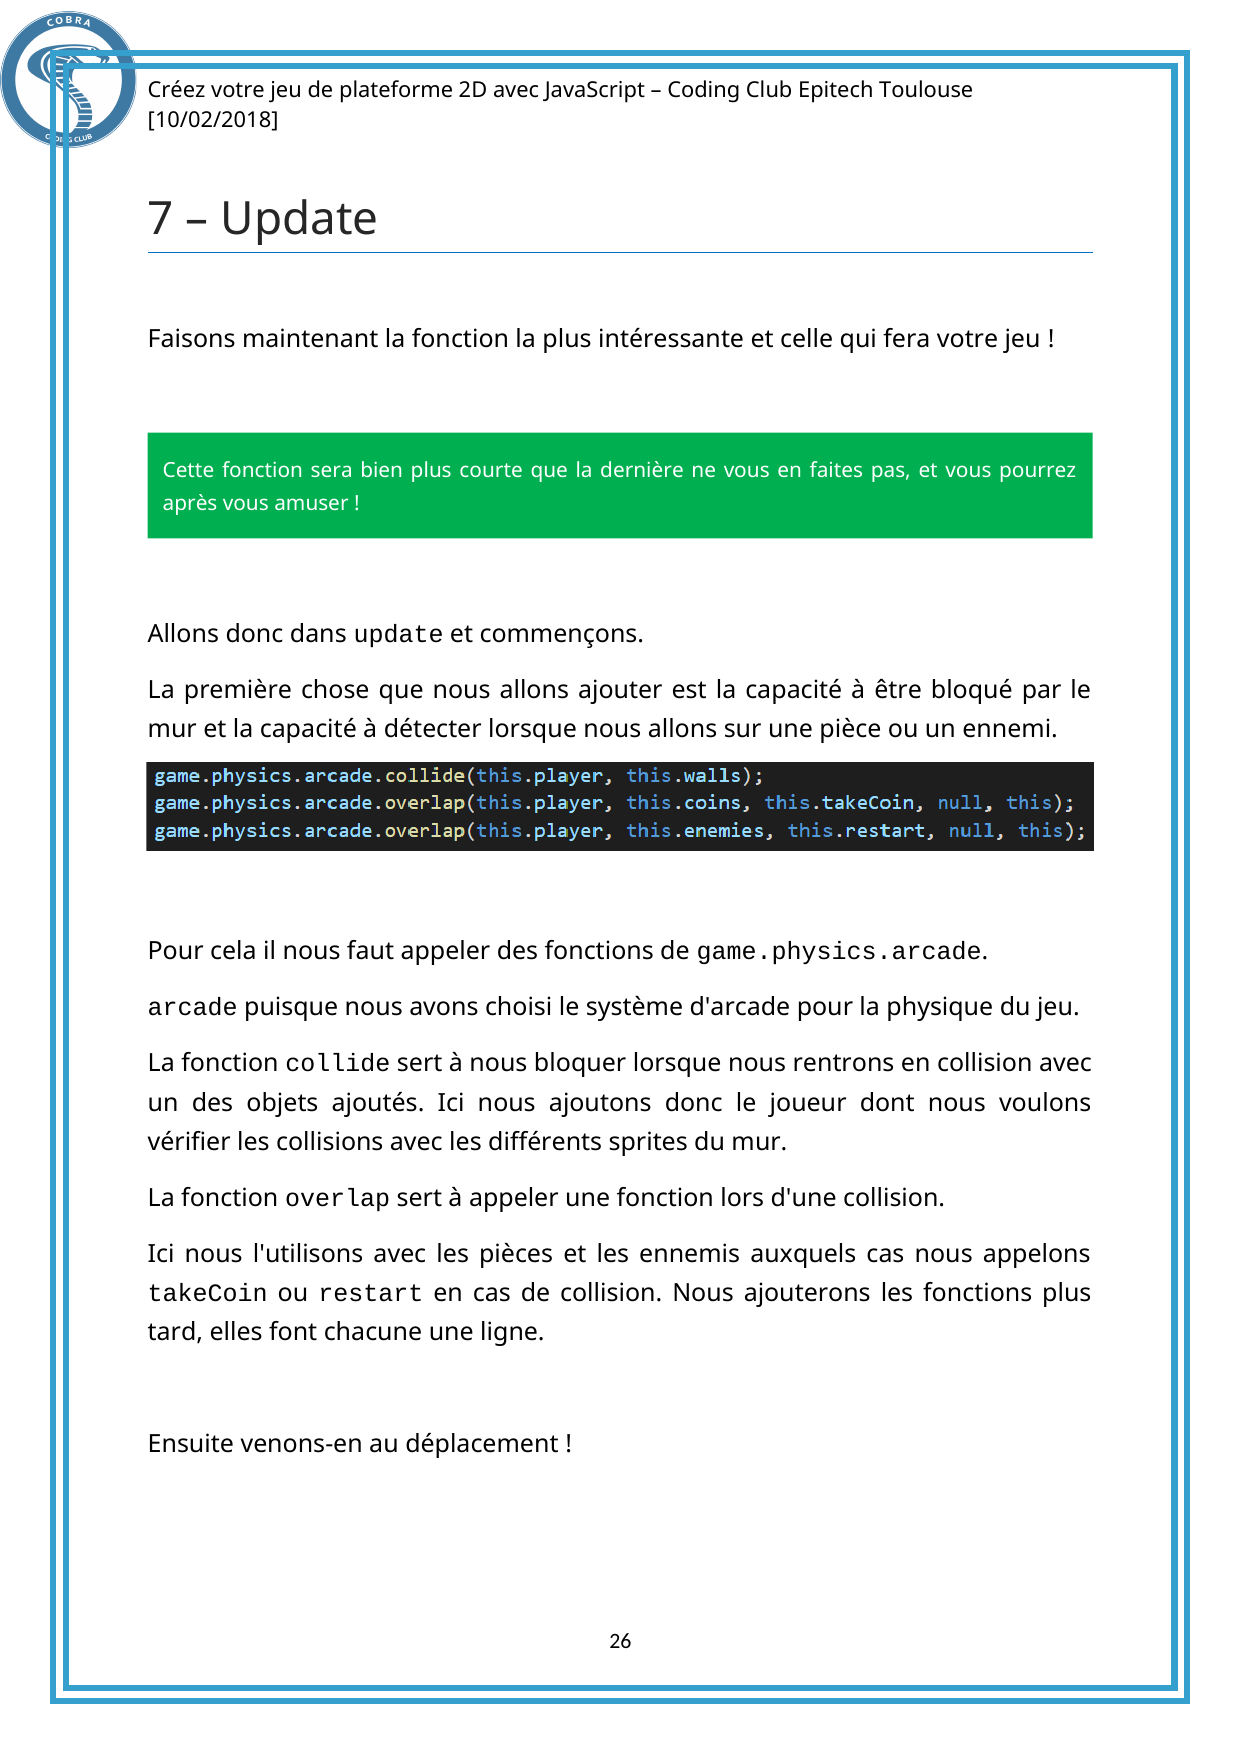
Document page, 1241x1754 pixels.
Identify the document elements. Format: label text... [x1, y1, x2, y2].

text Ensuite venons-en au déplacement ! [147, 1426, 1093, 1460]
text Ici nous l'utilisons avec les pièces et les ennemis auxquels cas nous appelons takeCoin ou restart en cas de collision. Nous ajouterons les fonctions plus tard, elles font chacune une ligne. [147, 1236, 1093, 1348]
text arcade puisque nous avons choisi le système d'arcade pour la physique du jeu. [147, 989, 1093, 1023]
subtitle 7 – Update [147, 185, 1093, 253]
text La fonction overlap sert à appeler une fonction lors d'une collision. [147, 1179, 1093, 1214]
picture [146, 762, 1094, 851]
text Faisons maintenant la fonction la plus intéressante et celle qui fera votre jeu ! [147, 321, 1093, 355]
text La première chose que nous allons ajouter est la capacité à être bloqué par le mur et la capacité à détecter lorsque nous allons sur une pièce ou un ennemi. [147, 672, 1093, 745]
text Pour cela il nous faut appeler des fonctions de game.physics.arcade. [147, 933, 1093, 967]
text La fonction collide sert à nous bloquer lorsque nous rentrons en collision avec un des objets ajoutés. Ici nous ajoutons donc le joueur dont nous voulons vérifier les collisions avec les différents sprites du mur. [147, 1045, 1093, 1158]
text Allons donc dans update et commençons. [147, 616, 1093, 650]
